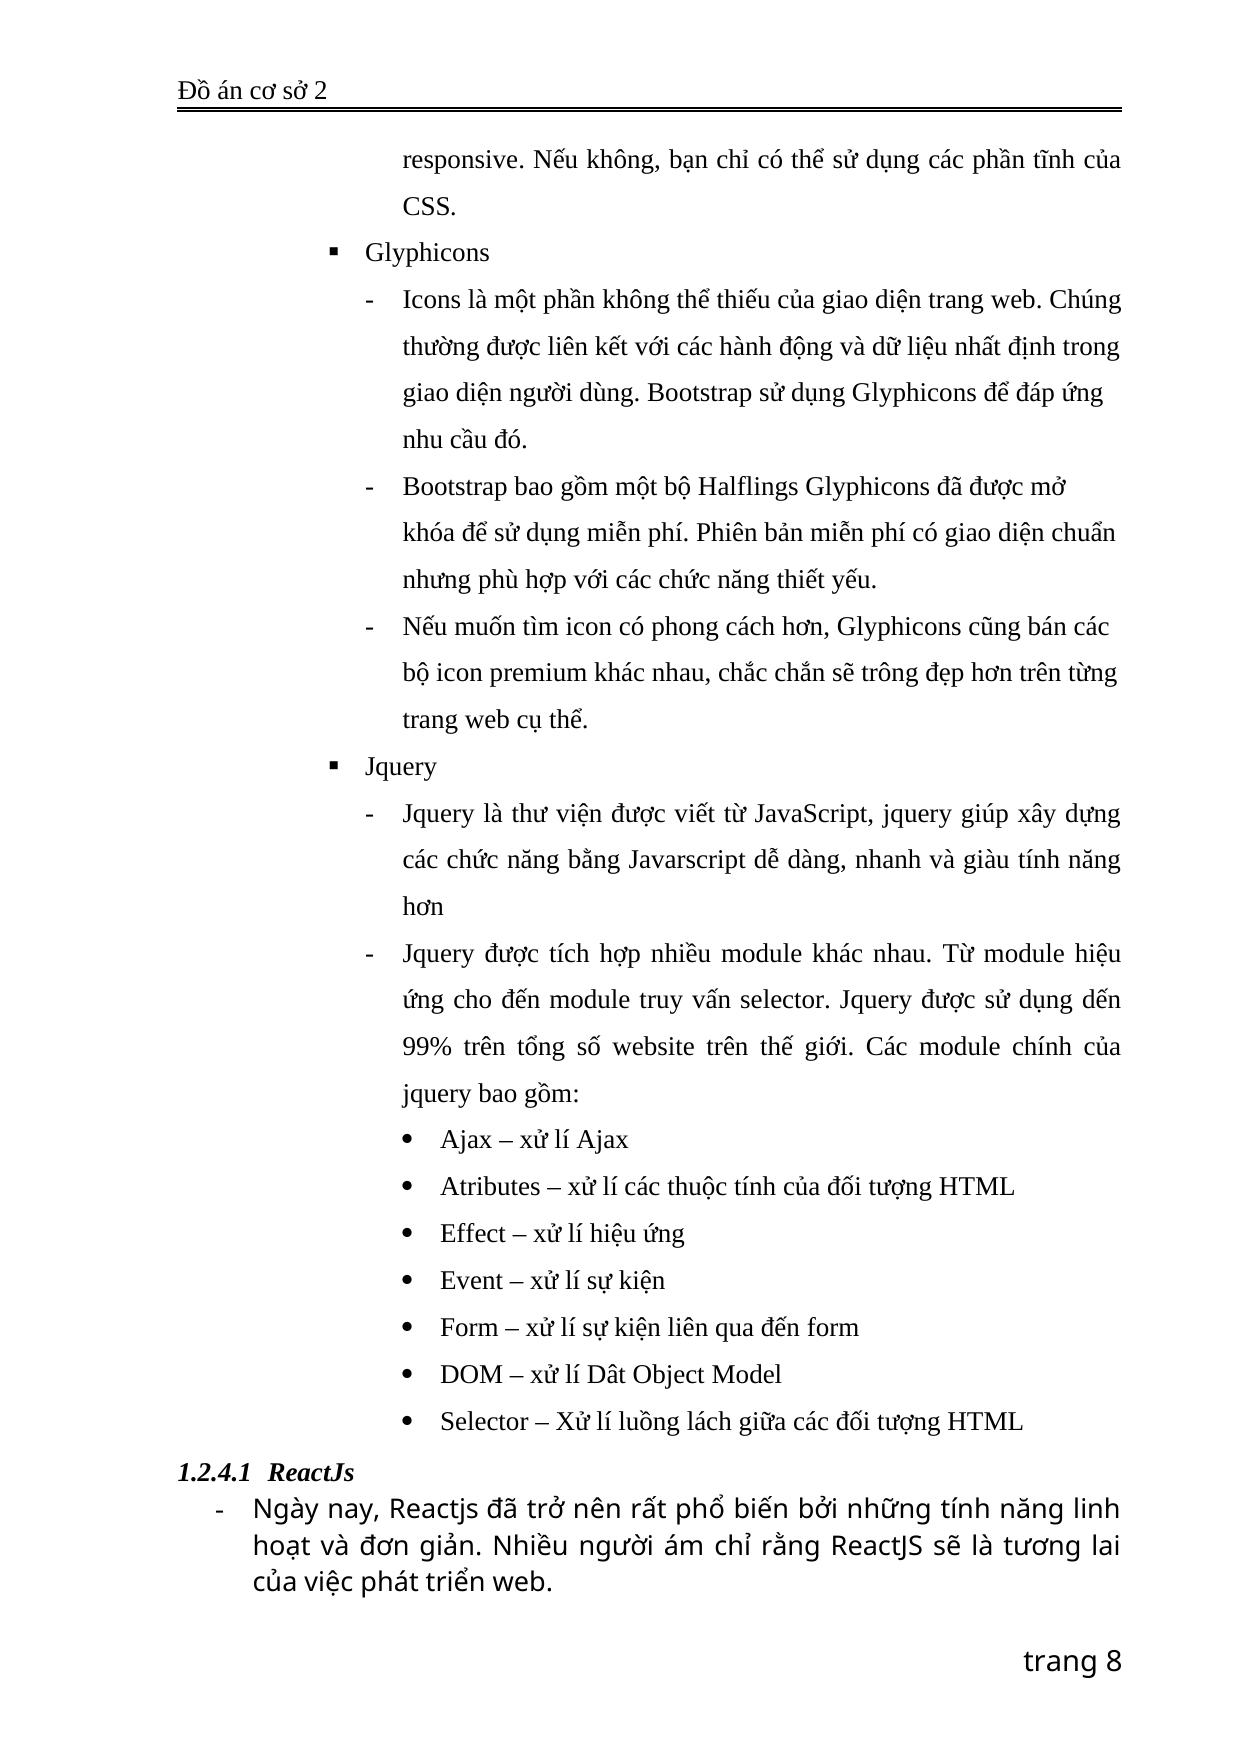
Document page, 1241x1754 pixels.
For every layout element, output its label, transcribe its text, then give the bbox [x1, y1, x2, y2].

list Bootstrap bao gồm một bộ Halflings Glyphicons đã được mở khóa để sử dụng miễn phí. Phiên bản miễn phí có giao diện chuẩn nhưng phù hợp với các chức năng thiết yếu. [365, 470, 1122, 594]
subtitle ReactJs [177, 1456, 1122, 1487]
list Effect – xử lí hiệu ứng [402, 1217, 1122, 1248]
list Ngày nay, Reactjs đã trở nên rất phổ biến bởi những tính năng linh hoạt và đơn giản. Nhiều người ám chỉ rằng ReactJS sẽ là tương lai của việc phát triển web. [215, 1489, 1122, 1600]
list Selector – Xử lí luồng lách giữa các đối tượng HTML [402, 1404, 1122, 1436]
list Event – xử lí sự kiện [402, 1264, 1122, 1295]
list Icons là một phần không thể thiếu của giao diện trang web. Chúng thường được liên kết với các hành động và dữ liệu nhất định trong giao diện người dùng. Bootstrap sử dụng Glyphicons để đáp ứng nhu cầu đó. [365, 283, 1122, 454]
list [365, 143, 1122, 221]
list Jquery [327, 750, 1122, 781]
list DOM – xử lí Dât Object Model [402, 1358, 1122, 1389]
list Jquery là thư viện được viết từ JavaScript, jquery giúp xây dựng các chức năng bằng Javarscript dễ dàng, nhanh và giàu tính năng hơn [365, 797, 1122, 921]
list Atributes – xử lí các thuộc tính của đối tượng HTML [402, 1170, 1122, 1201]
list Ajax – xử lí Ajax [402, 1123, 1122, 1154]
list Glyphicons [327, 236, 1122, 267]
list Form – xử lí sự kiện liên qua đến form [402, 1311, 1122, 1342]
list Jquery được tích hợp nhiều module khác nhau. Từ module hiệu ứng cho đến module truy vấn selector. Jquery được sử dụng dến 99% trên tổng số website trên thế giới. Các module chính của jquery bao gồm: [365, 937, 1122, 1108]
list Nếu muốn tìm icon có phong cách hơn, Glyphicons cũng bán các bộ icon premium khác nhau, chắc chắn sẽ trông đẹp hơn trên từng trang web cụ thể. [365, 610, 1122, 734]
